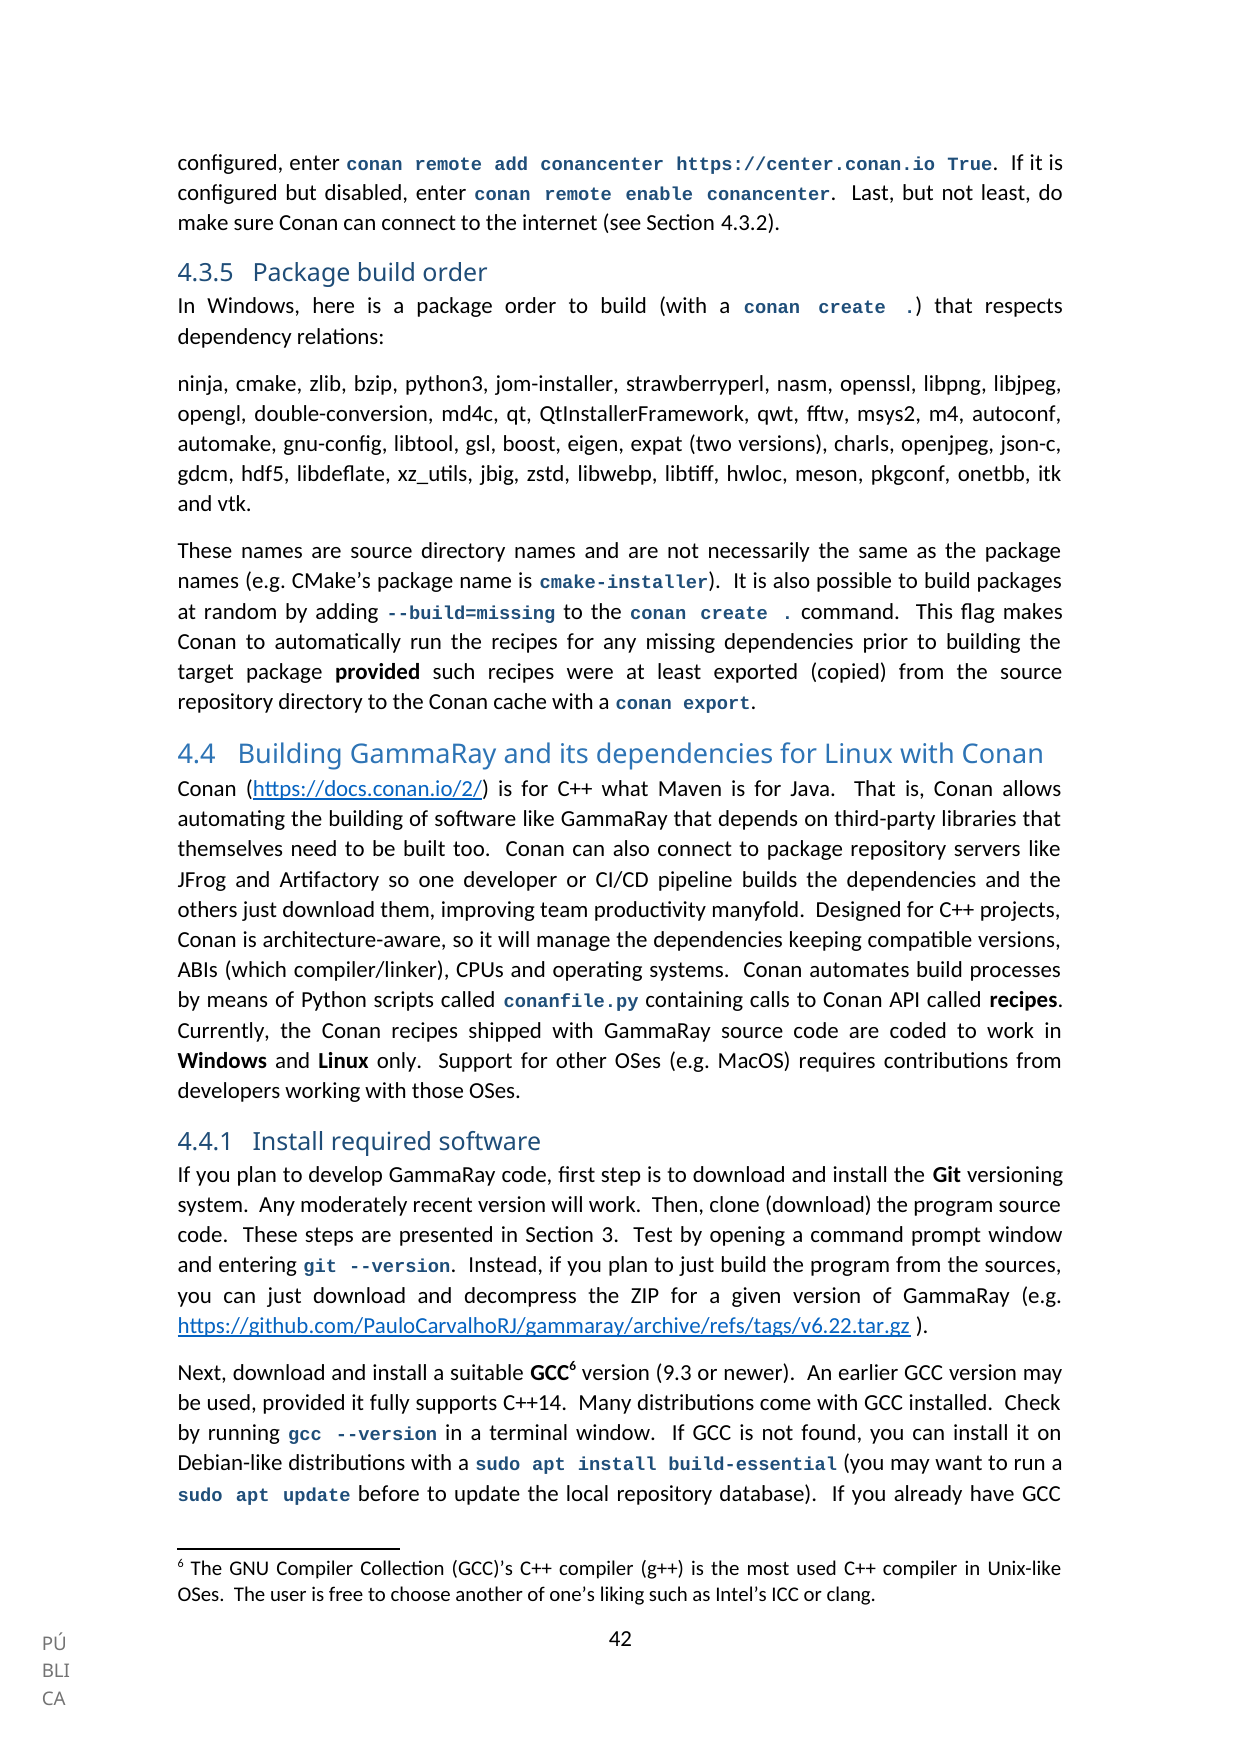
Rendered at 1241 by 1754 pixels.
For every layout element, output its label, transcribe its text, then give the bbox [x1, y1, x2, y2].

text In Windows, here is a package order to build (with a conan create .) that respects dependency relations: [177, 292, 1063, 350]
text These names are source directory names and are not necessarily the same as the package names (e.g. CMake’s package name is cmake-installer). It is also possible to build packages at random by adding --build=missing to the conan create . command. This flag makes Conan to automatically run the recipes for any missing dependencies prior to building the target package provided such recipes were at least exported (copied) from the source repository directory to the Conan cache with a conan export. [177, 536, 1063, 716]
subtitle Building GammaRay and its dependencies for Linux with Conan [177, 734, 1063, 771]
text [177, 1358, 1063, 1507]
subtitle Package build order [177, 255, 1063, 289]
text ninja, cmake, zlib, bzip, python3, jom-installer, strawberryperl, nasm, openssl, libpng, libjpeg, opengl, double-conversion, md4c, qt, QtInstallerFramework, qwt, fftw, msys2, m4, autoconf, automake, gnu-config, libtool, gsl, boost, eigen, expat (two versions), charls, openjpeg, json-c, gdcm, hdf5, libdeflate, xz_utils, jbig, zstd, libwebp, libtiff, hwloc, meson, pkgconf, onetbb, itk and vtk. [177, 369, 1063, 518]
text Conan (https://docs.conan.io/2/) is for C++ what Maven is for Java. That is, Conan allows automating the building of software like GammaRay that depends on third-party libraries that themselves need to be built too. Conan can also connect to package repository servers like JFrog and Artifactory so one developer or CI/CD pipeline builds the dependencies and the others just download them, improving team productivity manyfold. Designed for C++ projects, Conan is architecture-aware, so it will manage the dependencies keeping compatible versions, ABIs (which compiler/linker), CPUs and operating systems. Conan automates build processes by means of Python scripts called conanfile.py containing calls to Conan API called recipes. Currently, the Conan recipes shipped with GammaRay source code are coded to work in Windows and Linux only. Support for other OSes (e.g. MacOS) requires contributions from developers working with those OSes. [177, 774, 1063, 1104]
subtitle Install required software [177, 1123, 1063, 1157]
text If you plan to develop GammaRay code, first step is to download and install the Git versioning system. Any moderately recent version will work. Then, clone (download) the program source code. These steps are presented in Section 3. Test by opening a command prompt window and entering git --version. Instead, if you plan to just build the program from the sources, you can just download and decompress the ZIP for a given version of GammaRay (e.g. https://github.com/PauloCarvalhoRJ/gammaray/archive/refs/tags/v6.22.tar.gz ). [177, 1160, 1063, 1339]
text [177, 148, 1063, 236]
